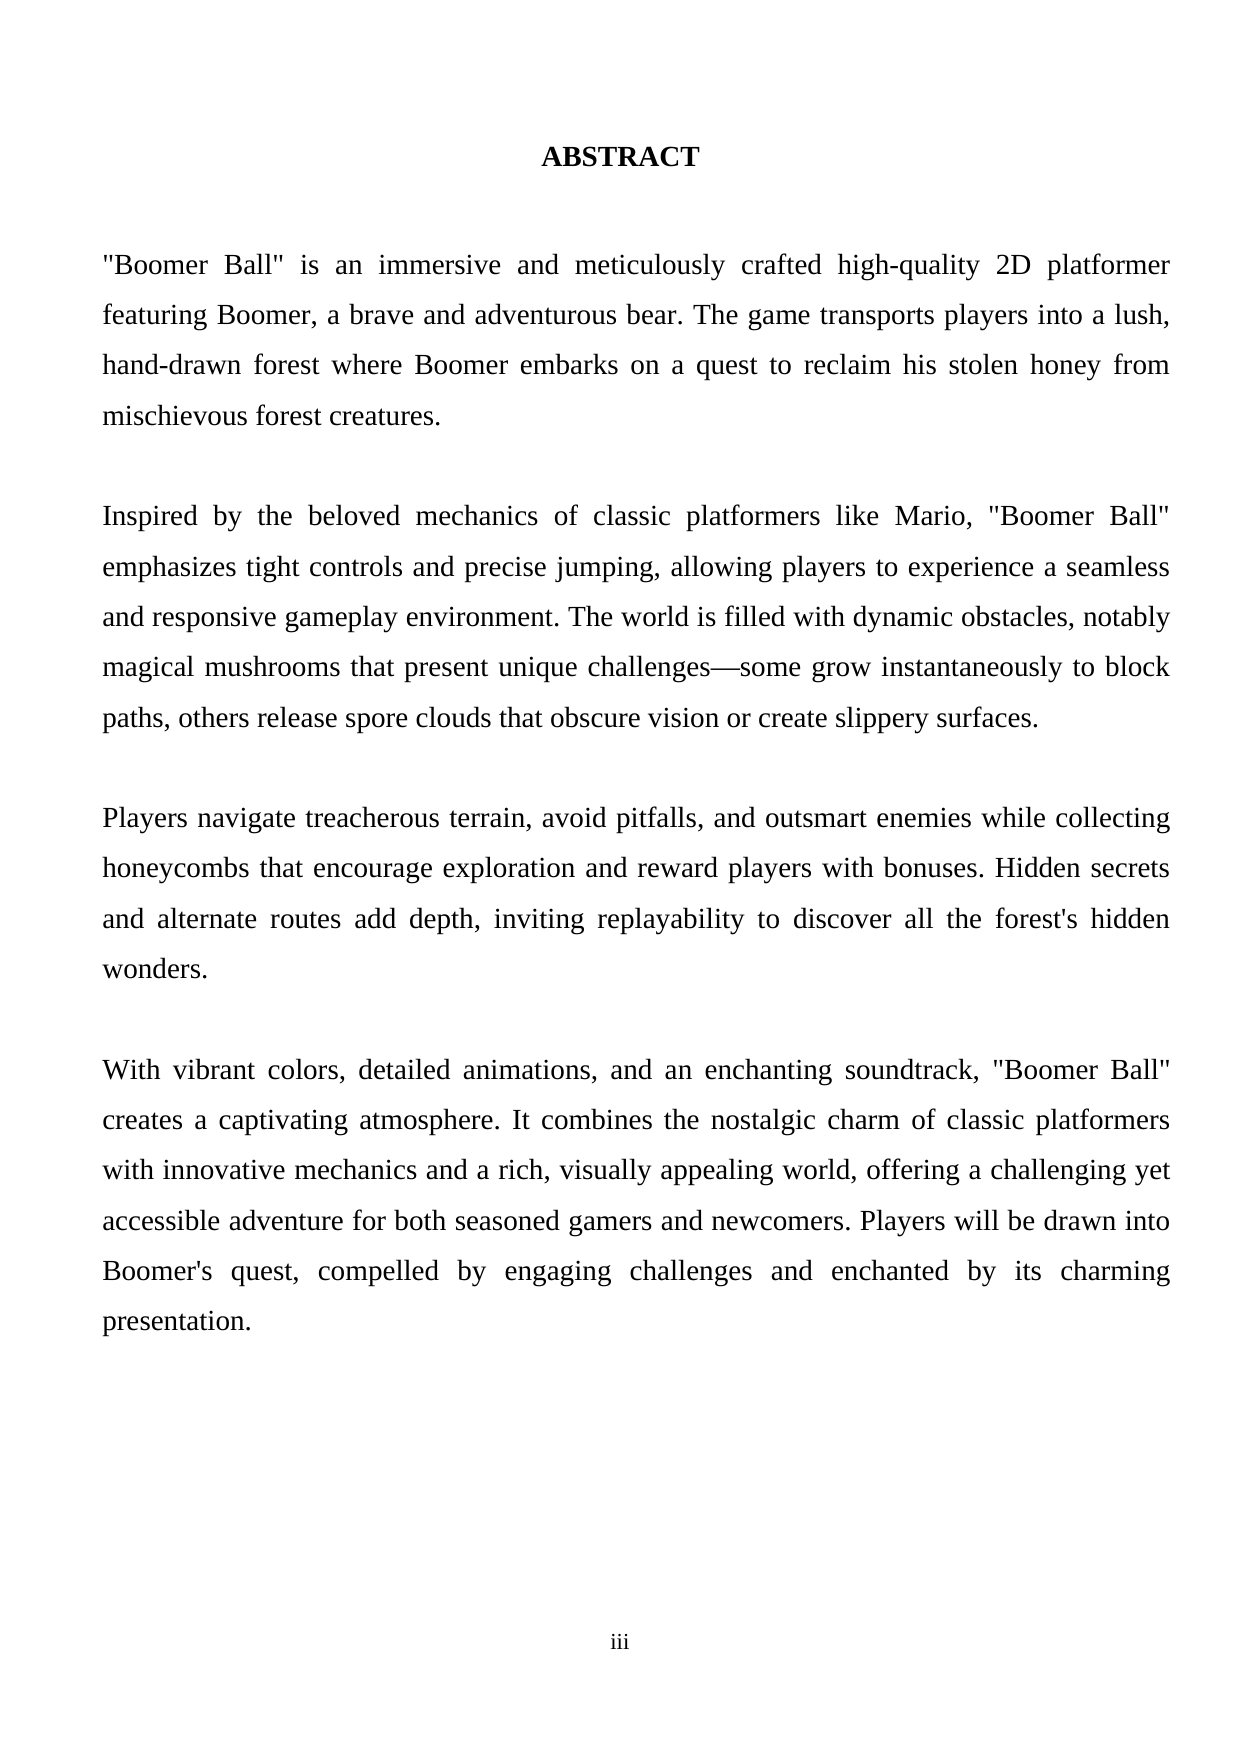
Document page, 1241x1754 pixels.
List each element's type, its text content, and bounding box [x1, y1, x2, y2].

text With vibrant colors, detailed animations, and an enchanting soundtrack, "Boomer Ball" creates a captivating atmosphere. It combines the nostalgic charm of classic platformers with innovative mechanics and a rich, visually appealing world, offering a challenging yet accessible adventure for both seasoned gamers and newcomers. Players will be drawn into Boomer's quest, compelled by engaging challenges and enchanted by its charming presentation. [102, 1052, 1171, 1337]
subtitle ABSTRACT [107, 139, 1134, 173]
text Inspired by the beloved mechanics of classic platformers like Mario, "Boomer Ball" emphasizes tight controls and precise jumping, allowing players to experience a seamless and responsive gameplay environment. The world is filled with dynamic obstacles, notably magical mushrooms that present unique challenges—some grow instantaneously to block paths, others release spore clouds that obscure vision or create slippery surfaces. [102, 498, 1171, 733]
text Players navigate treacherous terrain, avoid pitfalls, and outsmart enemies while collecting honeycombs that encourage exploration and reward players with bonuses. Hidden secrets and alternate routes add depth, inviting replayability to discover all the forest's hidden wonders. [102, 800, 1171, 985]
text "Boomer Ball" is an immersive and meticulously crafted high-quality 2D platformer featuring Boomer, a brave and adventurous bear. The game transports players into a lush, hand-drawn forest where Boomer embarks on a quest to reclaim his stolen honey from mischievous forest creatures. [102, 247, 1171, 431]
